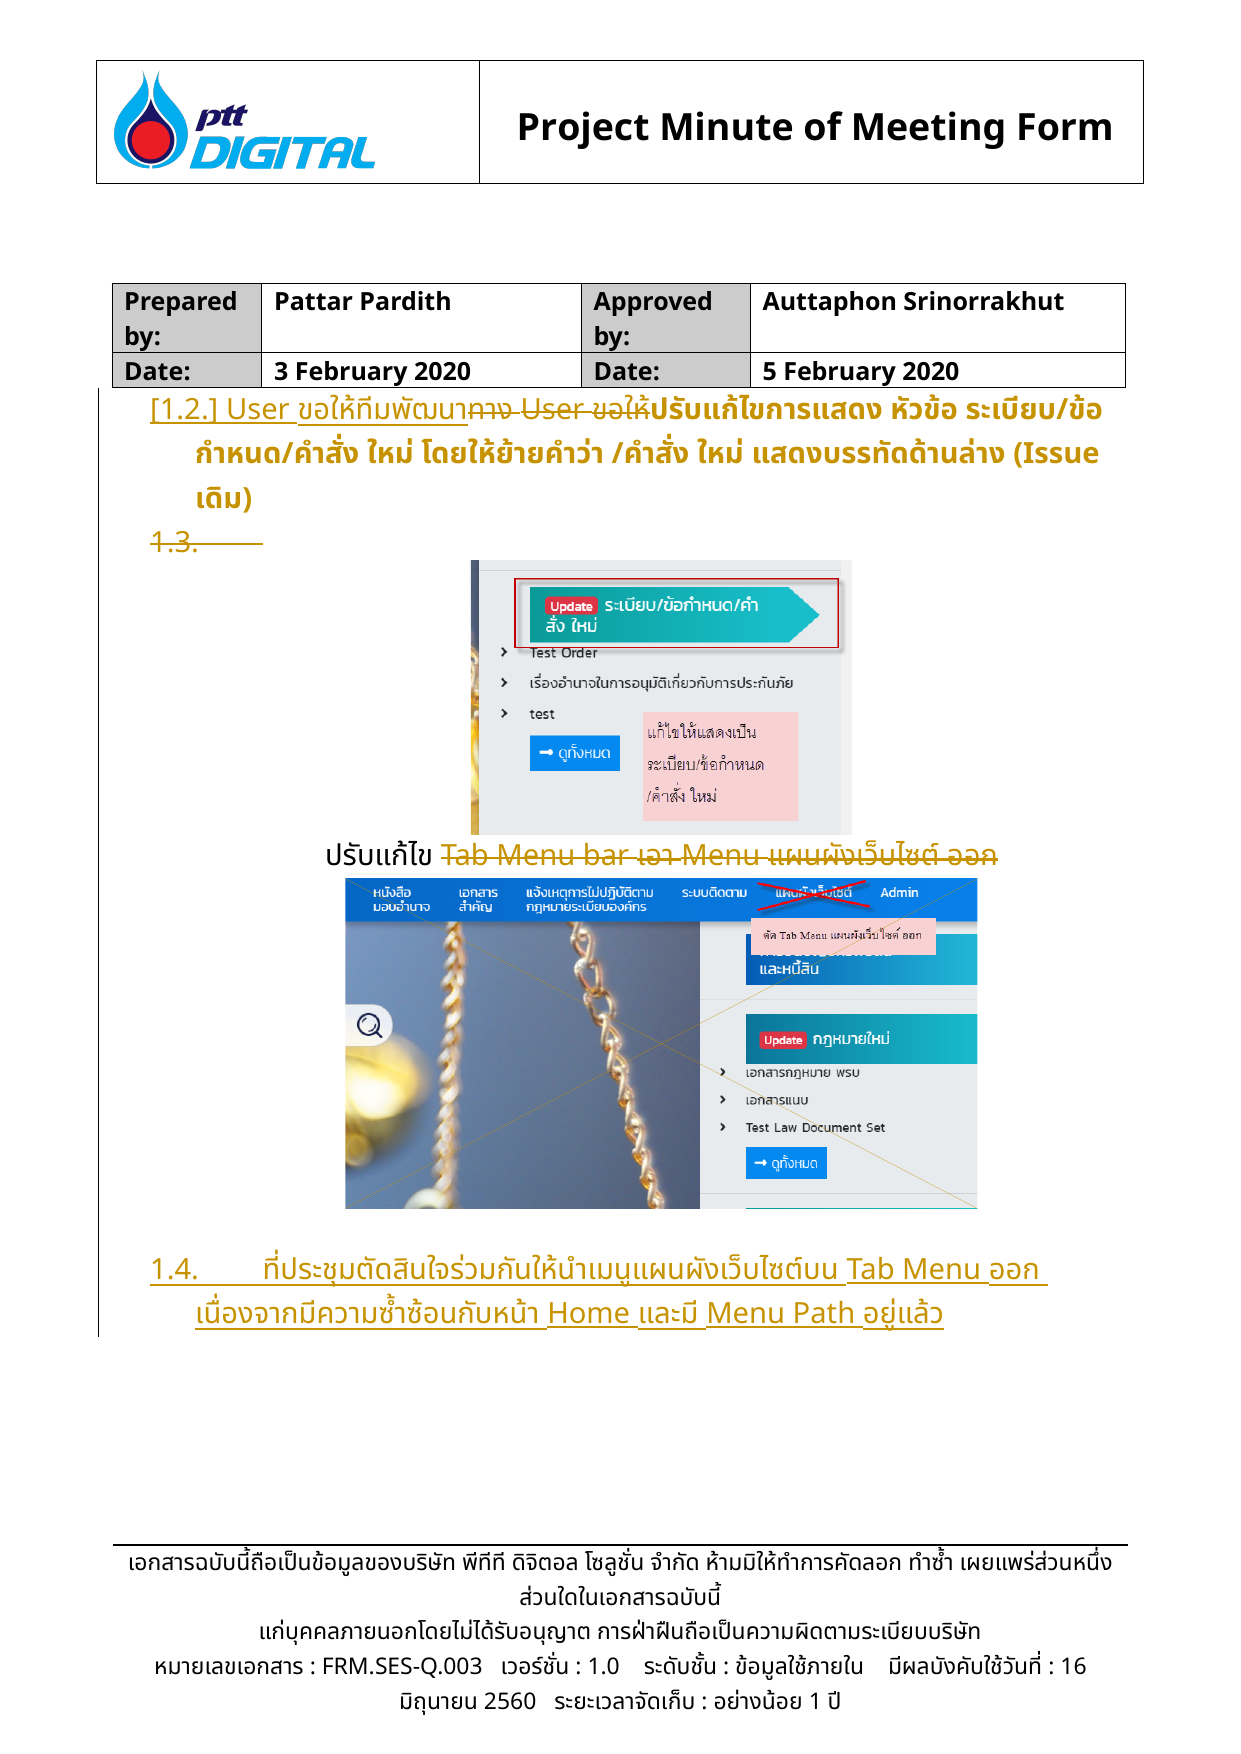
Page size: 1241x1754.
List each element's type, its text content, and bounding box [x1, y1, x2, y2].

picture [345, 880, 659, 1208]
picture [470, 560, 852, 835]
picture [346, 878, 976, 1043]
picture [107, 62, 379, 182]
picture [347, 1045, 976, 1209]
list ปรับแก้ไขการแสดง หัวข้อ ระเบียบ/ข้อกำหนด/คำสั่ง ใหม่ โดยให้ย้ายคำว่า /คำสั่ง ใหม่ แสดงบรรทัดด้านล่าง (Issue เดิม) [150, 333, 1128, 521]
picture [663, 880, 978, 1208]
